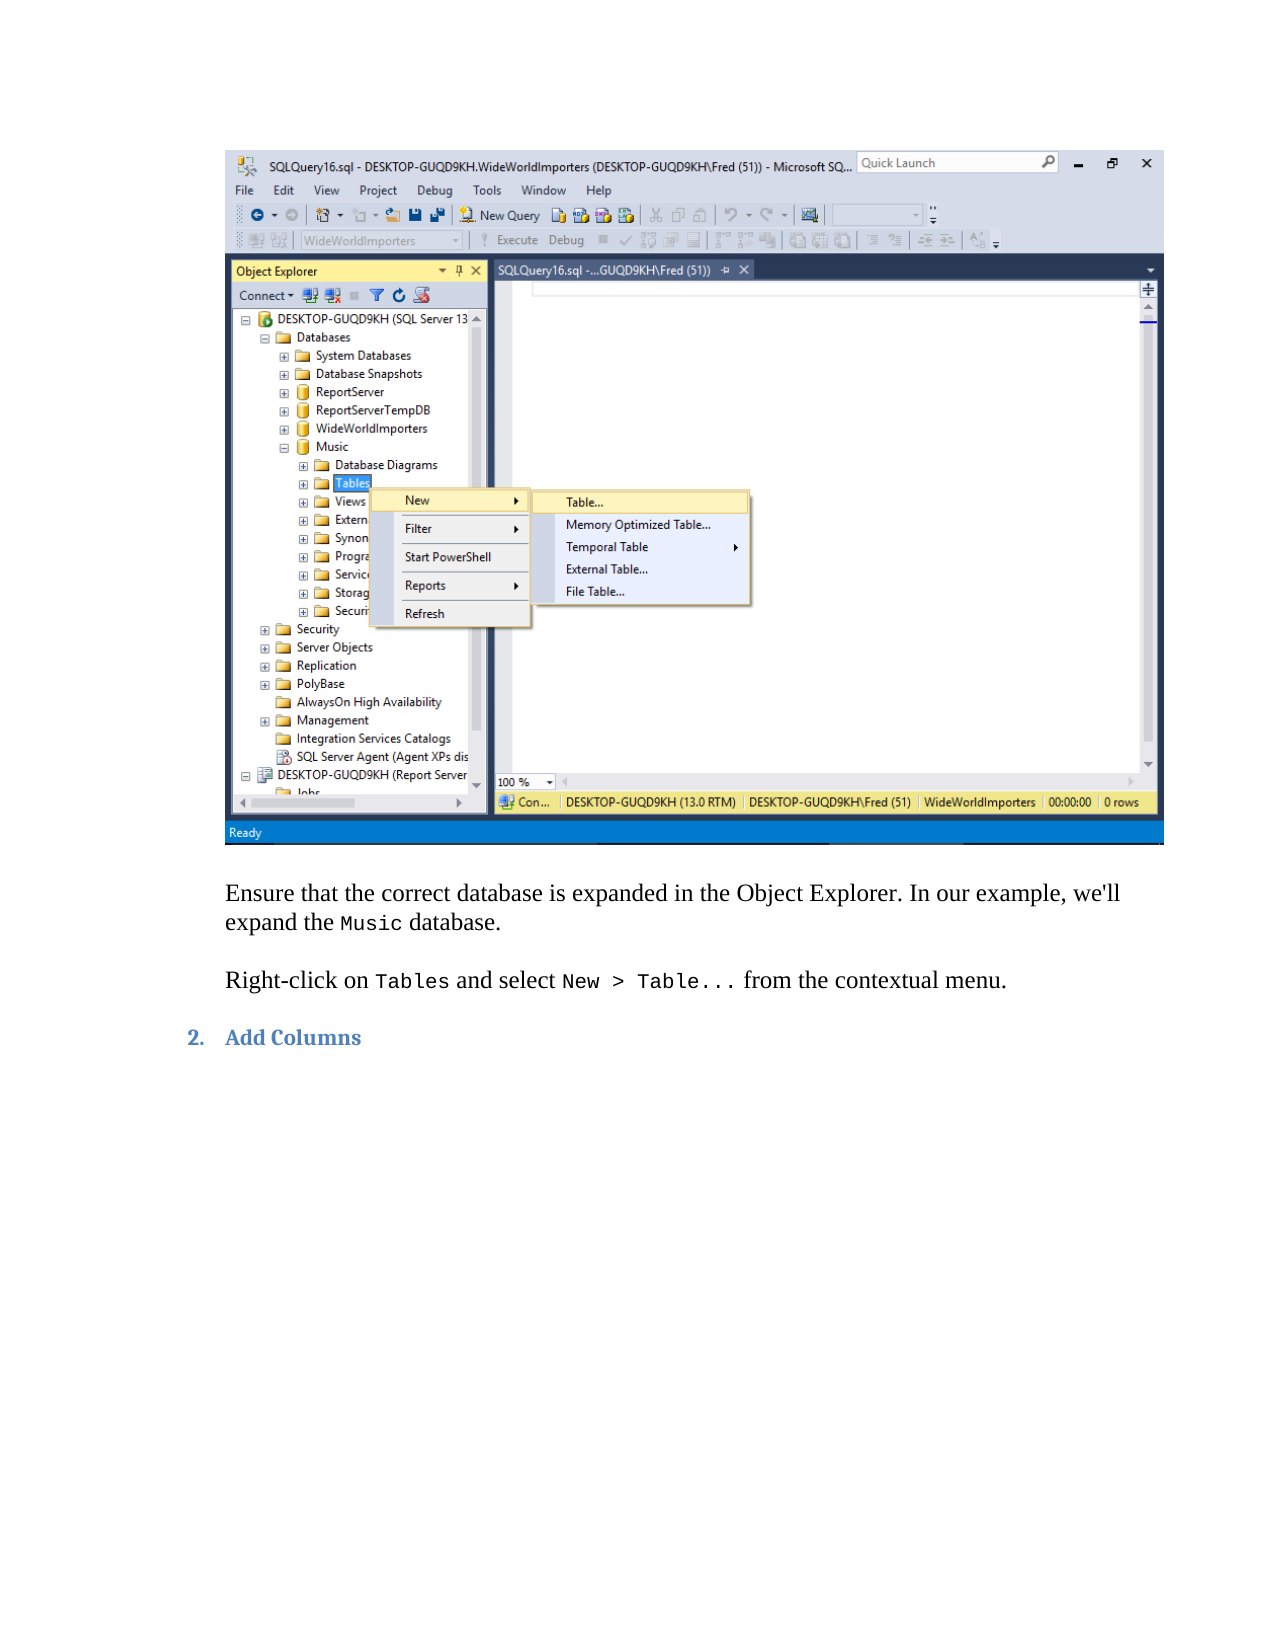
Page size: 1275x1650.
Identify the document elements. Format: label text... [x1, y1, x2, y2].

picture [225, 150, 1164, 845]
text Ensure that the correct database is expanded in the Object Explorer. In our example, we'll expand the Music database. [225, 878, 1125, 936]
subtitle Add Columns [187, 1024, 1125, 1051]
text Right-click on Tables and select New > Table... from the contextual menu. [225, 966, 1125, 995]
